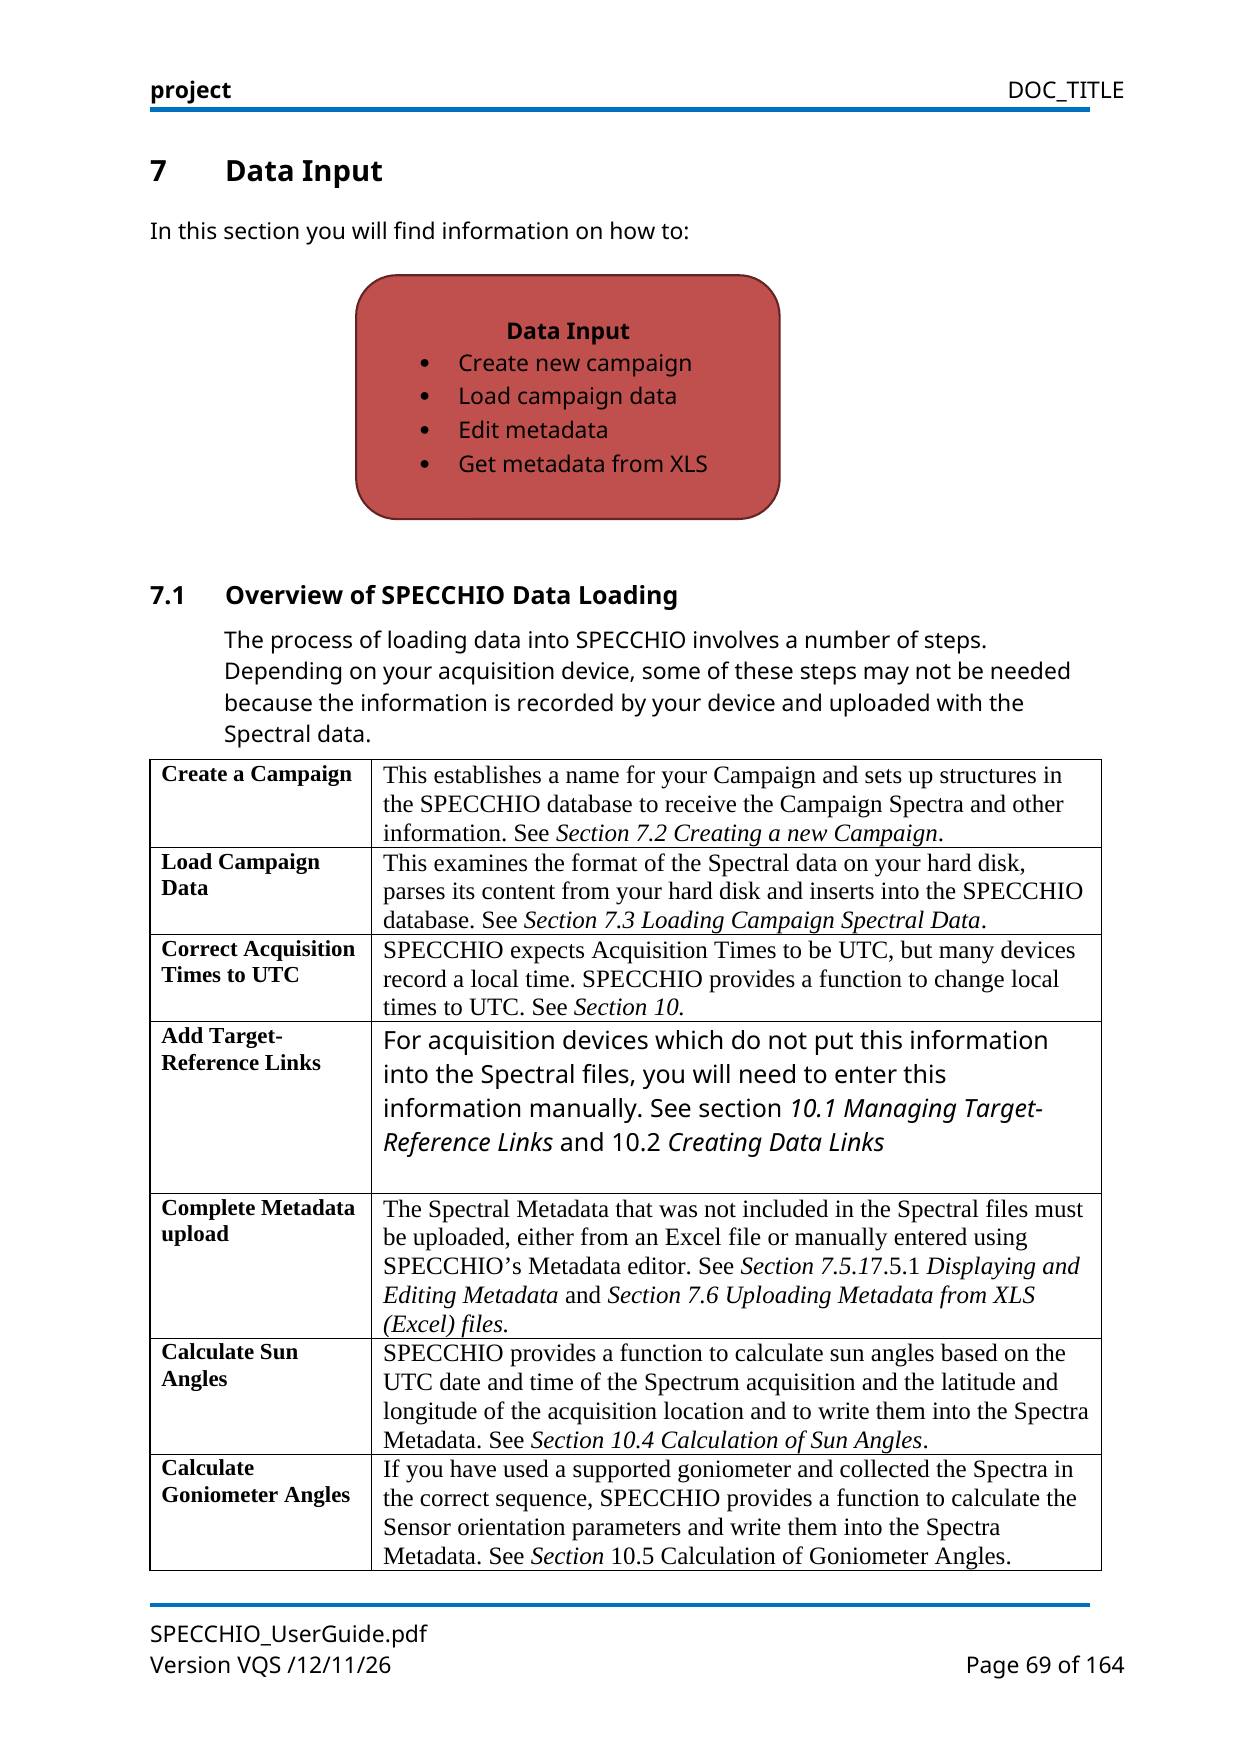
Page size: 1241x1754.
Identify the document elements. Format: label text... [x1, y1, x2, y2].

table_cell Correct Acquisition Times to UTC [151, 935, 371, 1021]
subtitle Overview of SPECCHIO Data Loading [150, 577, 1090, 611]
text The process of loading data into SPECCHIO involves a number of steps. Depending on your acquisition device, some of these steps may not be needed because the information is recorded by your device and uploaded with the Spectral data. [224, 624, 1090, 749]
table_cell Calculate Goniometer Angles [151, 1455, 371, 1569]
subtitle Data Input [150, 150, 1090, 190]
table_header This establishes a name for your Campaign and sets up structures in the SPECCHIO database to receive the Campaign Spectra and other information. See Section 7.2 Creating a new Campaign. [372, 760, 1101, 847]
table_cell Complete Metadata upload [151, 1194, 371, 1337]
table_cell If you have used a supported goniometer and collected the Spectra in the correct sequence, SPECCHIO provides a function to calculate the Sensor orientation parameters and write them into the Spectra Metadata. See Section 10.5 Calculation of Goniometer Angles. [372, 1455, 1101, 1569]
table_cell Load Campaign Data [151, 848, 371, 934]
table_cell Calculate Sun Angles [151, 1339, 371, 1453]
table_cell For acquisition devices which do not put this information into the Spectral files, you will need to enter this information manually. See section 10.1 Managing Target-Reference Links and 10.2 Creating Data Links The dialog the link Targets and Reference as introduced in section 10.1 is set up to deal with single links between target and reference spectra. [372, 1022, 1101, 1193]
table_cell Add Target-Reference Links [151, 1022, 371, 1193]
table_cell SPECCHIO provides a function to calculate sun angles based on the UTC date and time of the Spectrum acquisition and the latitude and longitude of the acquisition location and to write them into the Spectra Metadata. See Section 10.4 Calculation of Sun Angles. [372, 1339, 1101, 1453]
table_cell This examines the format of the Spectral data on your hard disk, parses its content from your hard disk and inserts into the SPECCHIO database. See Section 7.3 Loading Campaign Spectral Data. [372, 848, 1101, 934]
text In this section you will find information on how to: [150, 215, 1090, 246]
table_cell The Spectral Metadata that was not included in the Spectral files must be uploaded, either from an Excel file or manually entered using SPECCHIO’s Metadata editor. See Section 7.5.17.5.1 Displaying and Editing Metadata and Section 7.6 Uploading Metadata from XLS (Excel) files. [372, 1194, 1101, 1337]
table_header Create a Campaign [151, 760, 371, 847]
table_cell SPECCHIO expects Acquisition Times to be UTC, but many devices record a local time. SPECCHIO provides a function to change local times to UTC. See Section 10. [372, 935, 1101, 1021]
